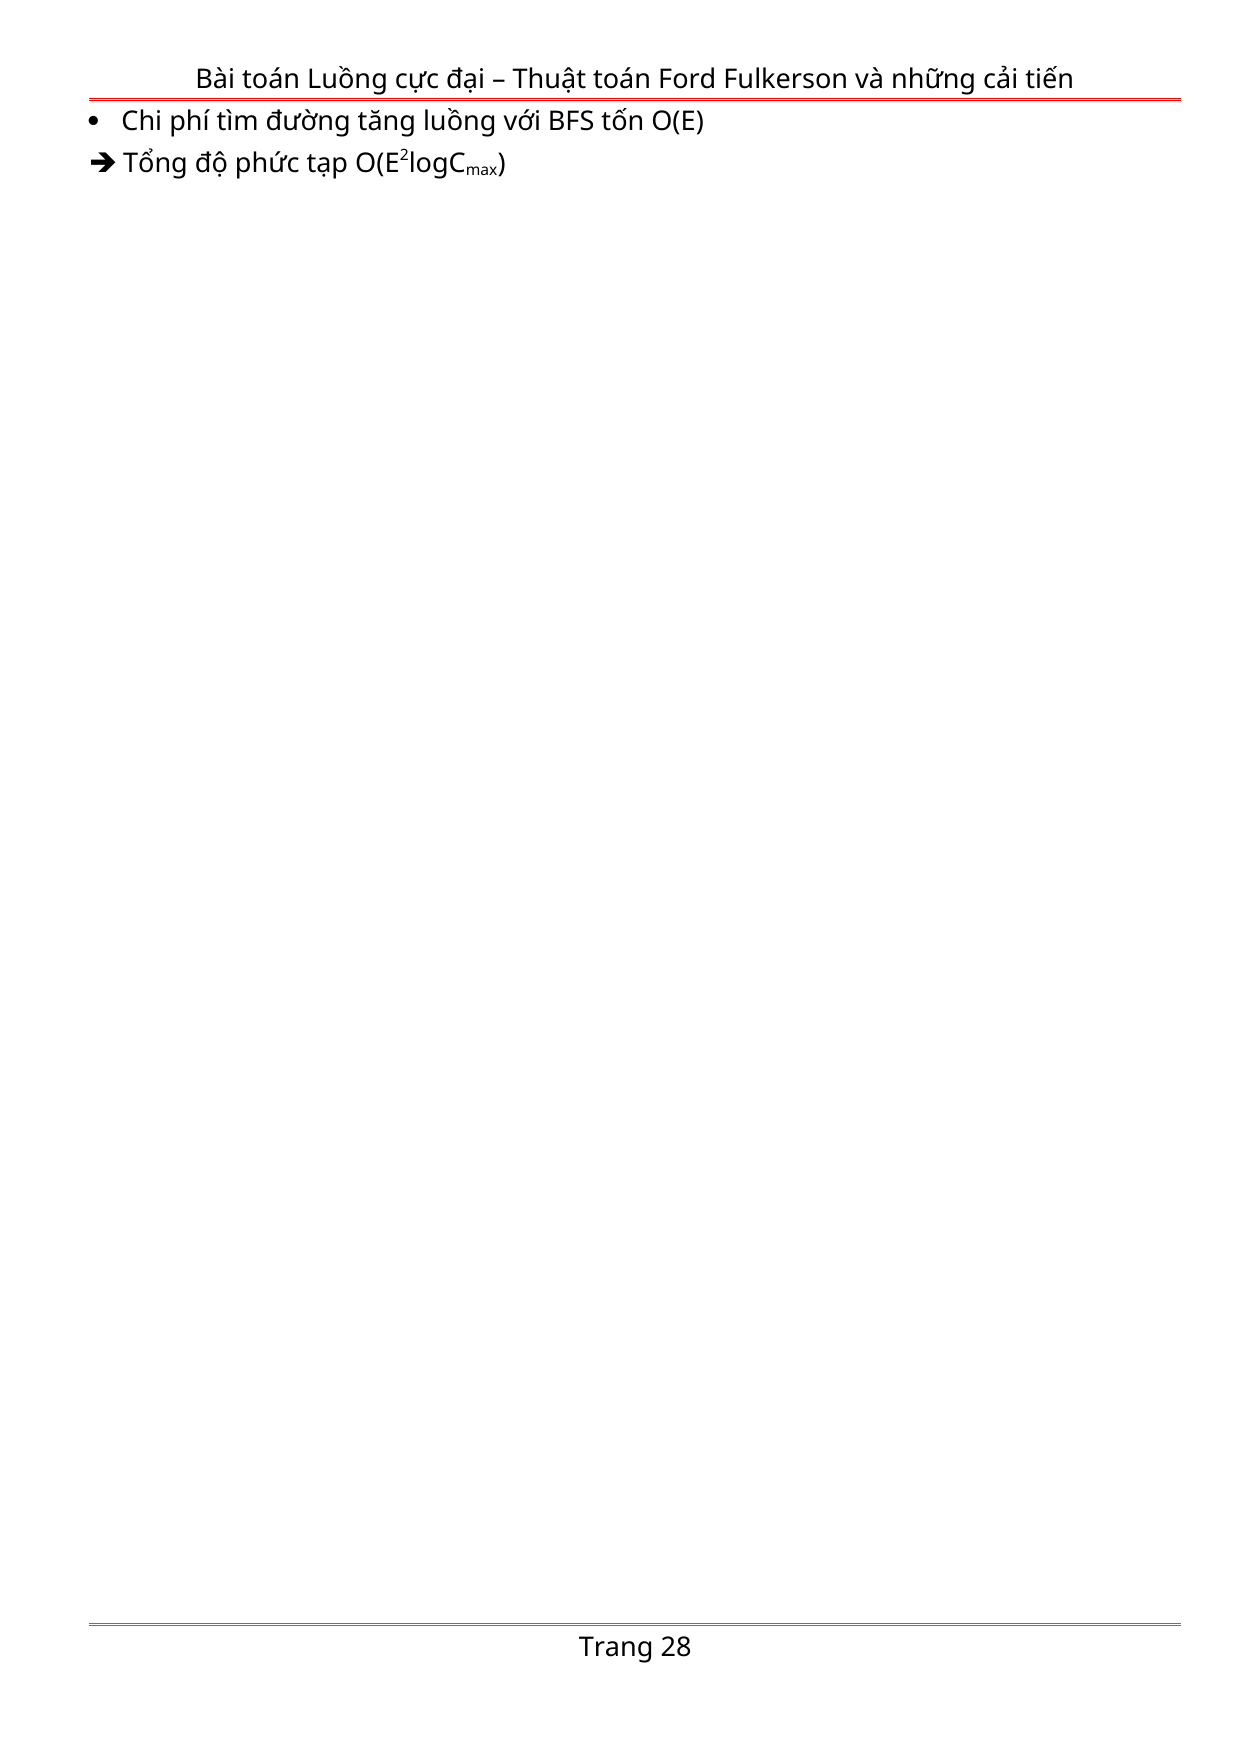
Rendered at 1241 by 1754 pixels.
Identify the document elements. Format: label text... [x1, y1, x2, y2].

text Tổng độ phức tạp O(E2logCmax) [89, 143, 1181, 180]
list Chi phí tìm đường tăng luồng với BFS tốn O(E) [89, 101, 1181, 138]
